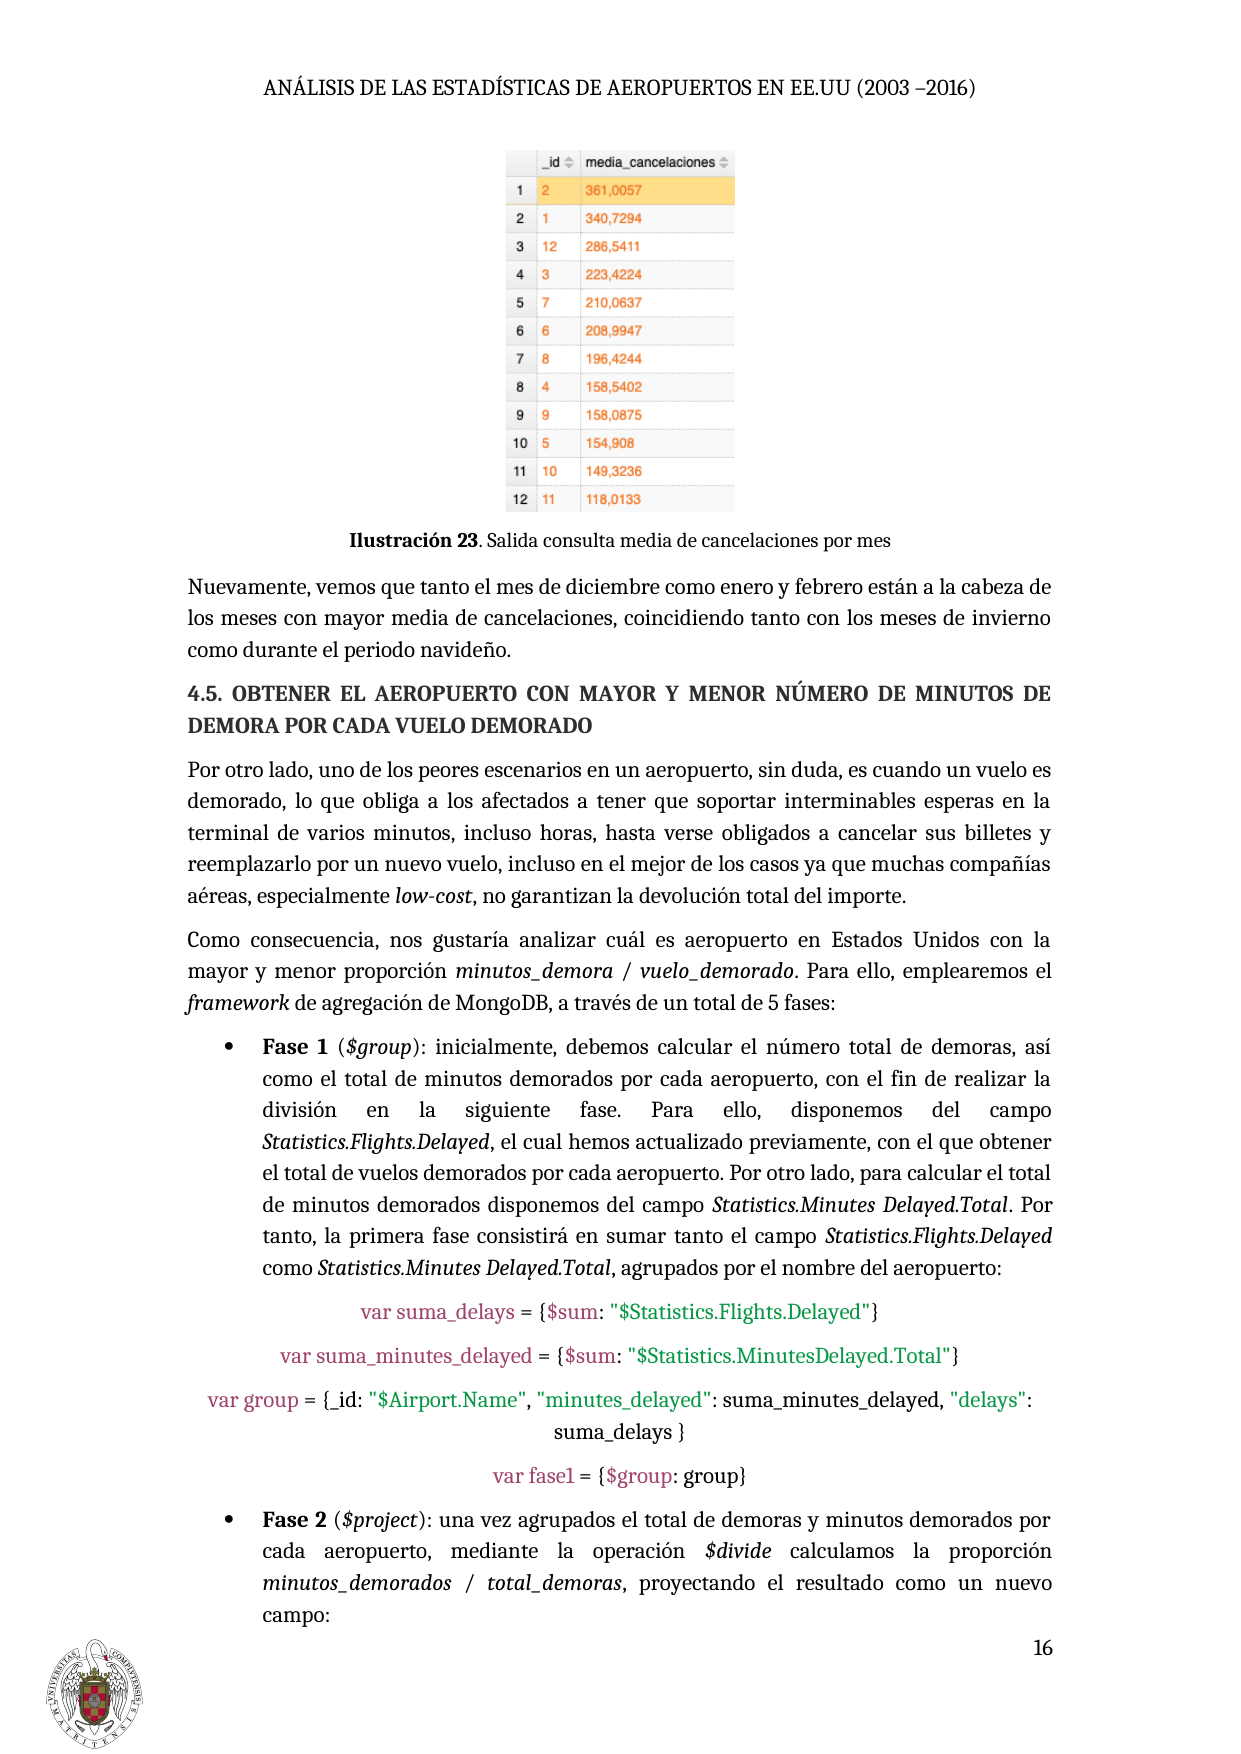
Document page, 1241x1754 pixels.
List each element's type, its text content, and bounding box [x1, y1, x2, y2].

picture [43, 1636, 146, 1752]
text Nuevamente, vemos que tanto el mes de diciembre como enero y febrero están a la cabeza de los meses con mayor media de cancelaciones, coincidiendo tanto con los meses de invierno como durante el periodo navideño. [187, 574, 1053, 663]
subtitle 4.5. OBTENER EL AEROPUERTO CON MAYOR Y MENOR NÚMERO DE MINUTOS DE DEMORA POR CADA VUELO DEMORADO [187, 681, 1053, 739]
picture [505, 150, 735, 512]
text var suma_delays = {$sum: "$Statistics.Flights.Delayed"} [187, 1299, 1053, 1325]
text Por otro lado, uno de los peores escenarios en un aeropuerto, sin duda, es cuando un vuelo es demorado, lo que obliga a los afectados a tener que soportar interminables esperas en la terminal de varios minutos, incluso horas, hasta verse obligados a cancelar sus billetes y reemplazarlo por un nuevo vuelo, incluso en el mejor de los casos ya que muchas compañías aéreas, especialmente low-cost, no garantizan la devolución total del importe. [187, 756, 1053, 909]
text Ilustración 23. Salida consulta media de cancelaciones por mes [187, 529, 1053, 553]
text var fase1 = {$group: group} [187, 1463, 1053, 1489]
text var group = {_id: "$Airport.Name", "minutes_delayed": suma_minutes_delayed, "delays": suma_delays } [187, 1387, 1053, 1445]
list Fase 2 ($project): una vez agrupados el total de demoras y minutos demorados por cada aeropuerto, mediante la operación $divide calculamos la proporción minutos_demorados / total_demoras, proyectando el resultado como un nuevo campo: [225, 1507, 1053, 1628]
list Fase 1 ($group): inicialmente, debemos calcular el número total de demoras, así como el total de minutos demorados por cada aeropuerto, con el fin de realizar la división en la siguiente fase. Para ello, disponemos del campo Statistics.Flights.Delayed, el cual hemos actualizado previamente, con el que obtener el total de vuelos demorados por cada aeropuerto. Por otro lado, para calcular el total de minutos demorados disponemos del campo Statistics.Minutes Delayed.Total. Por tanto, la primera fase consistirá en sumar tanto el campo Statistics.Flights.Delayed como Statistics.Minutes Delayed.Total, agrupados por el nombre del aeropuerto: [225, 1034, 1053, 1281]
text var suma_minutes_delayed = {$sum: "$Statistics.MinutesDelayed.Total"} [187, 1343, 1053, 1369]
text Como consecuencia, nos gustaría analizar cuál es aeropuerto en Estados Unidos con la mayor y menor proporción minutos_demora / vuelo_demorado. Para ello, emplearemos el framework de agregación de MongoDB, a través de un total de 5 fases: [187, 927, 1053, 1016]
